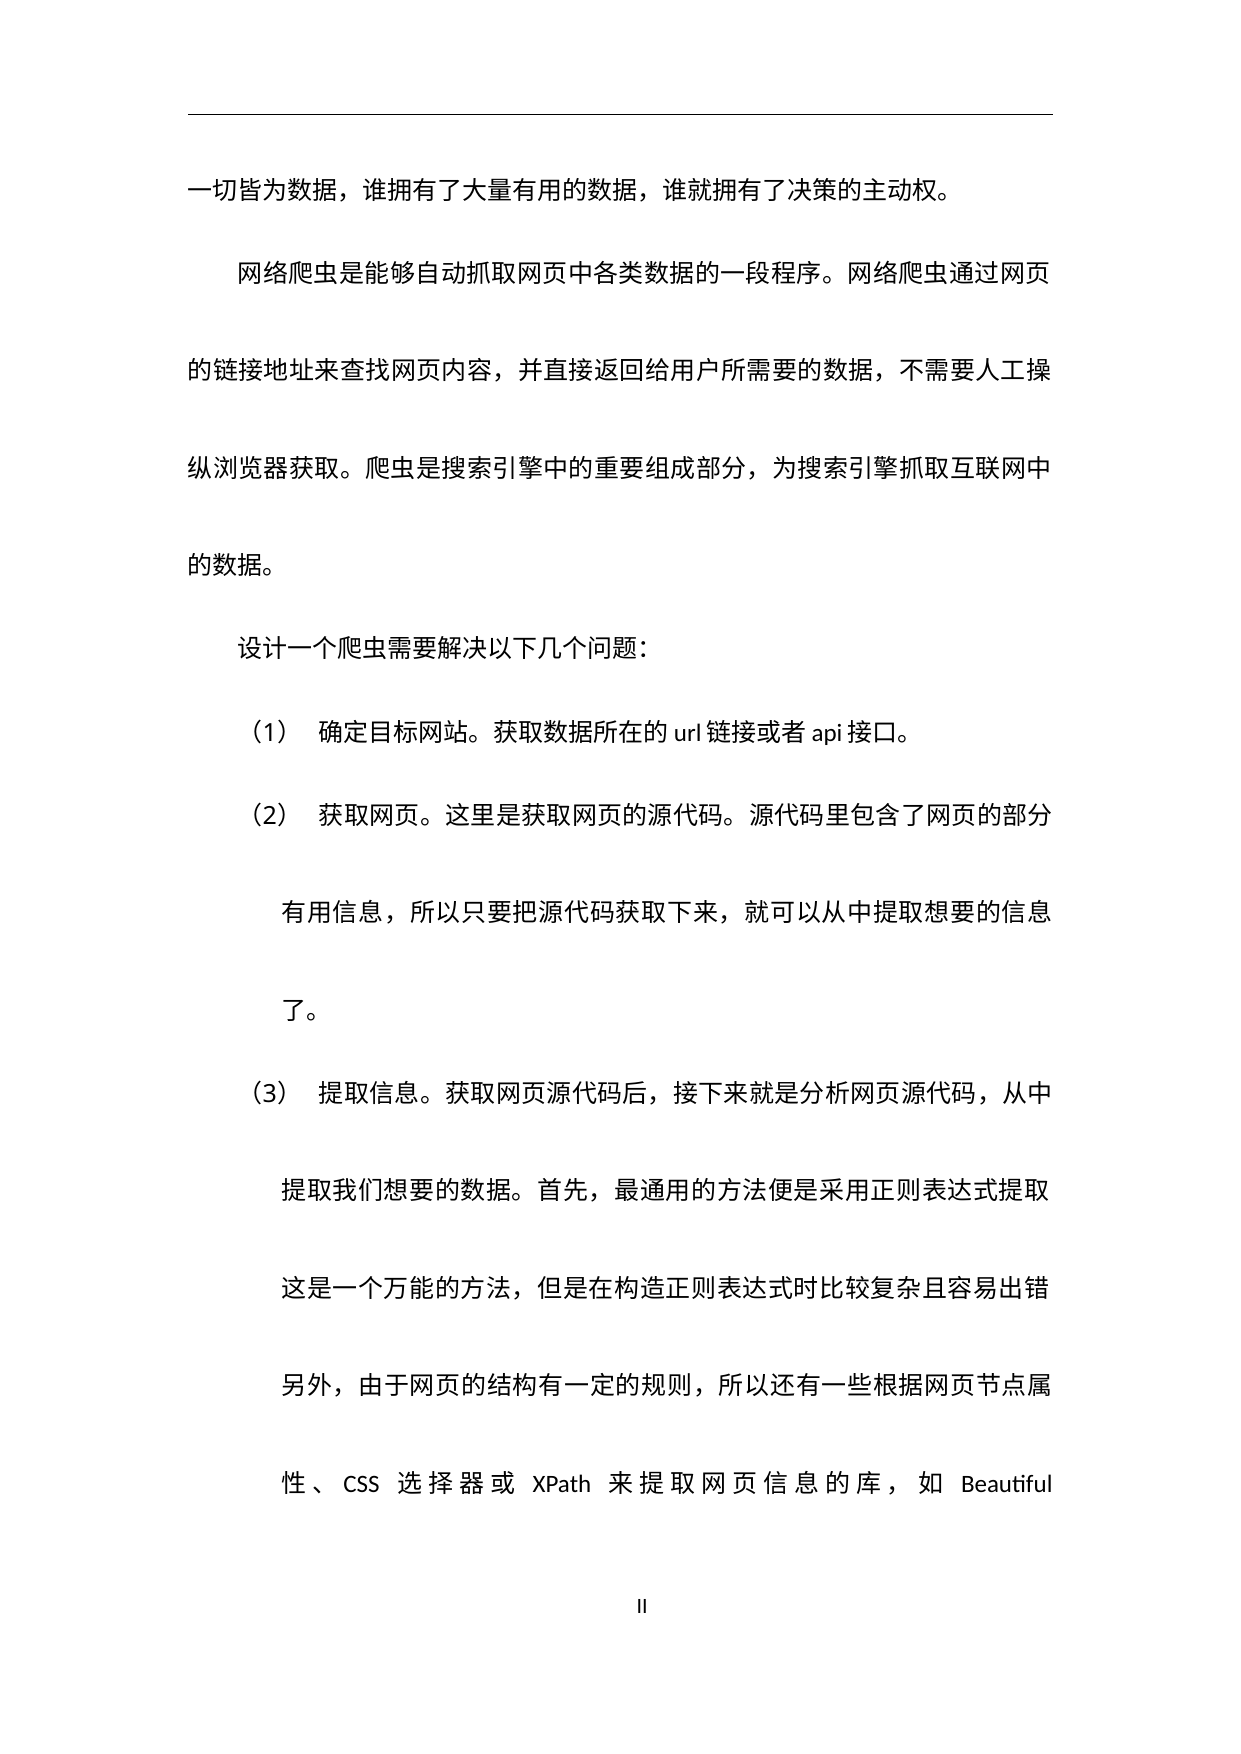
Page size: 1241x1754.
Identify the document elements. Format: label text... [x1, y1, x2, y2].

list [237, 1059, 1053, 1514]
text 设计一个爬虫需要解决以下几个问题： [187, 614, 1053, 679]
list 获取网页。这里是获取网页的源代码。源代码里包含了网页的部分有用信息，所以只要把源代码获取下来，就可以从中提取想要的信息了。 [237, 781, 1053, 1041]
list 确定目标网站。获取数据所在的url链接或者api接口。 [237, 698, 1053, 763]
text 网络爬虫是能够自动抓取网页中各类数据的一段程序。网络爬虫通过网页的链接地址来查找网页内容，并直接返回给用户所需要的数据，不需要人工操纵浏览器获取。爬虫是搜索引擎中的重要组成部分，为搜索引擎抓取互联网中的数据。 [187, 239, 1053, 596]
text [187, 156, 1053, 221]
